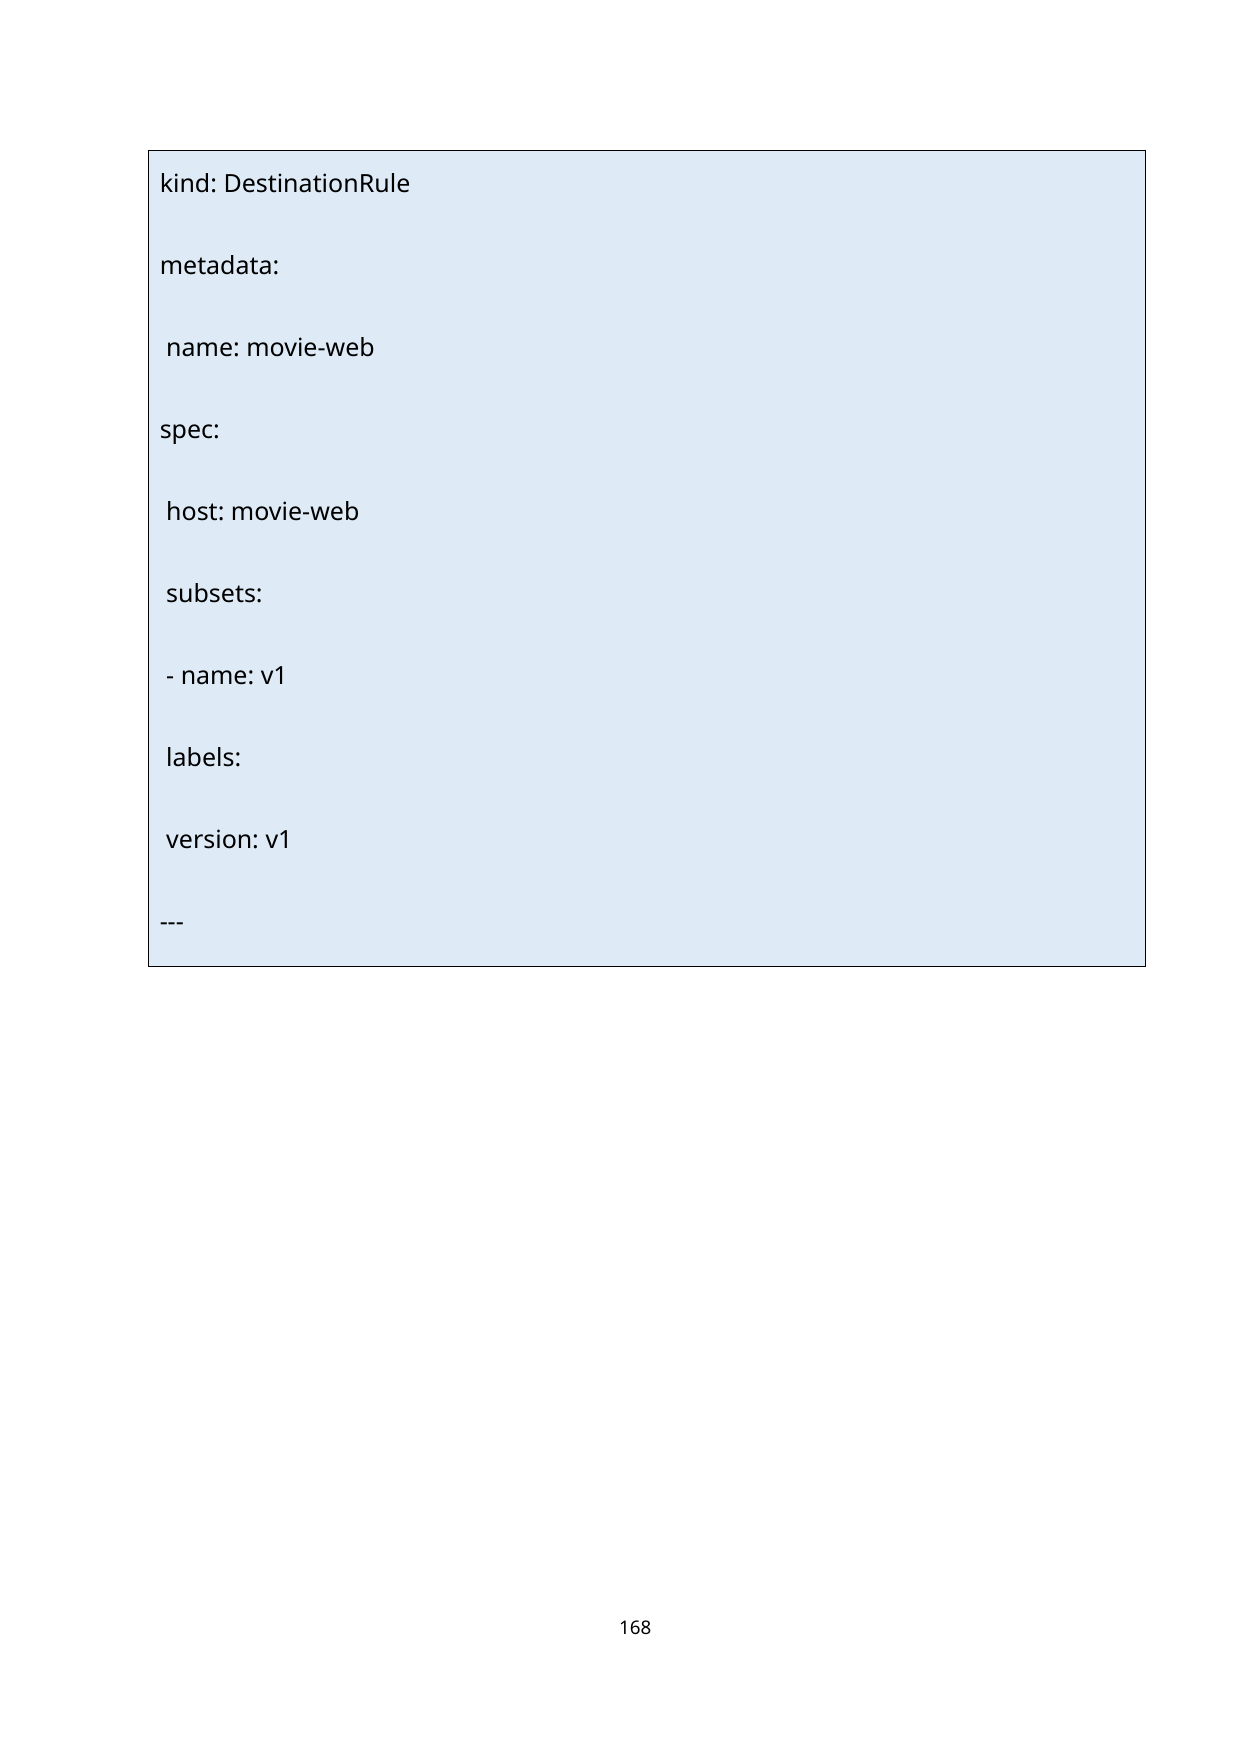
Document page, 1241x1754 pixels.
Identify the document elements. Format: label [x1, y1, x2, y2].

table_header [149, 151, 1145, 966]
